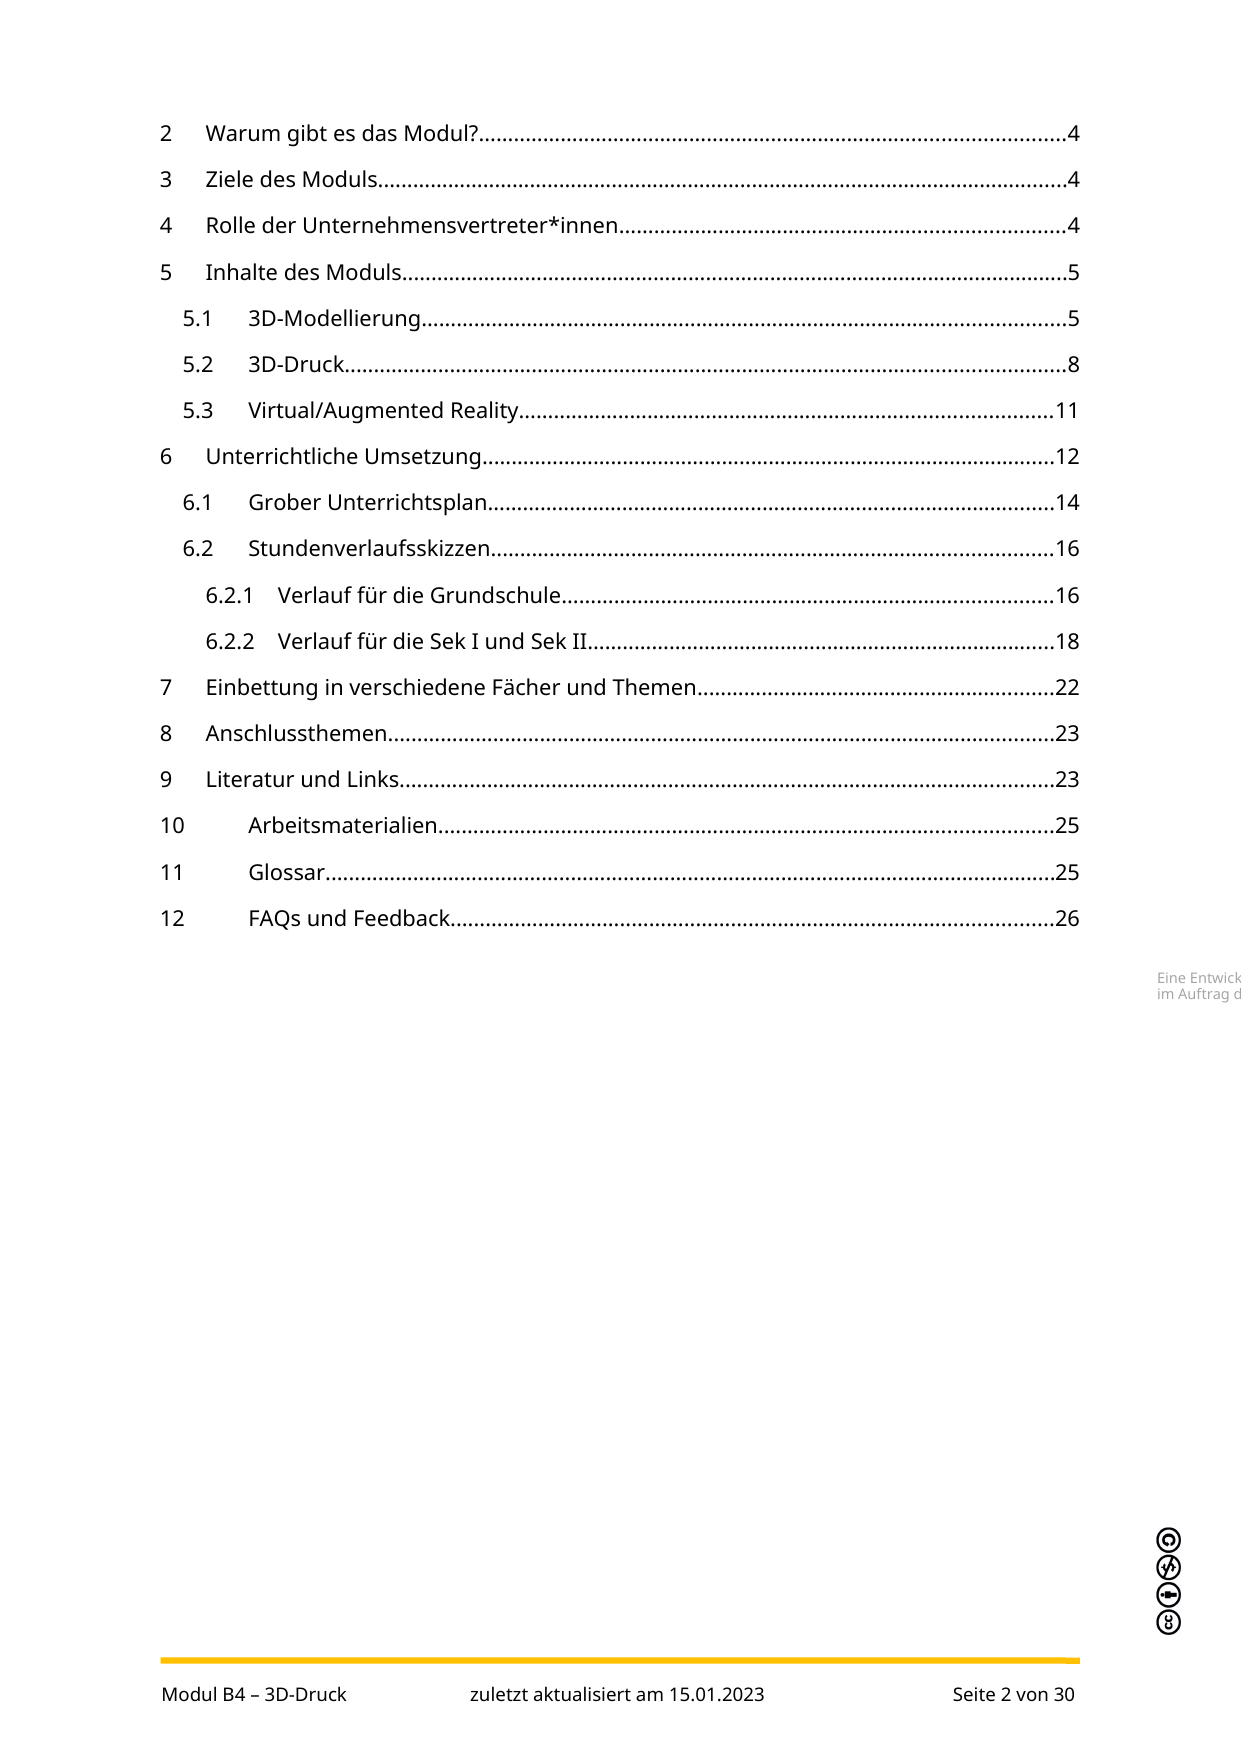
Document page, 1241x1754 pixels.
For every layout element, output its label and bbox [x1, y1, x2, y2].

picture [1157, 1528, 1181, 1635]
